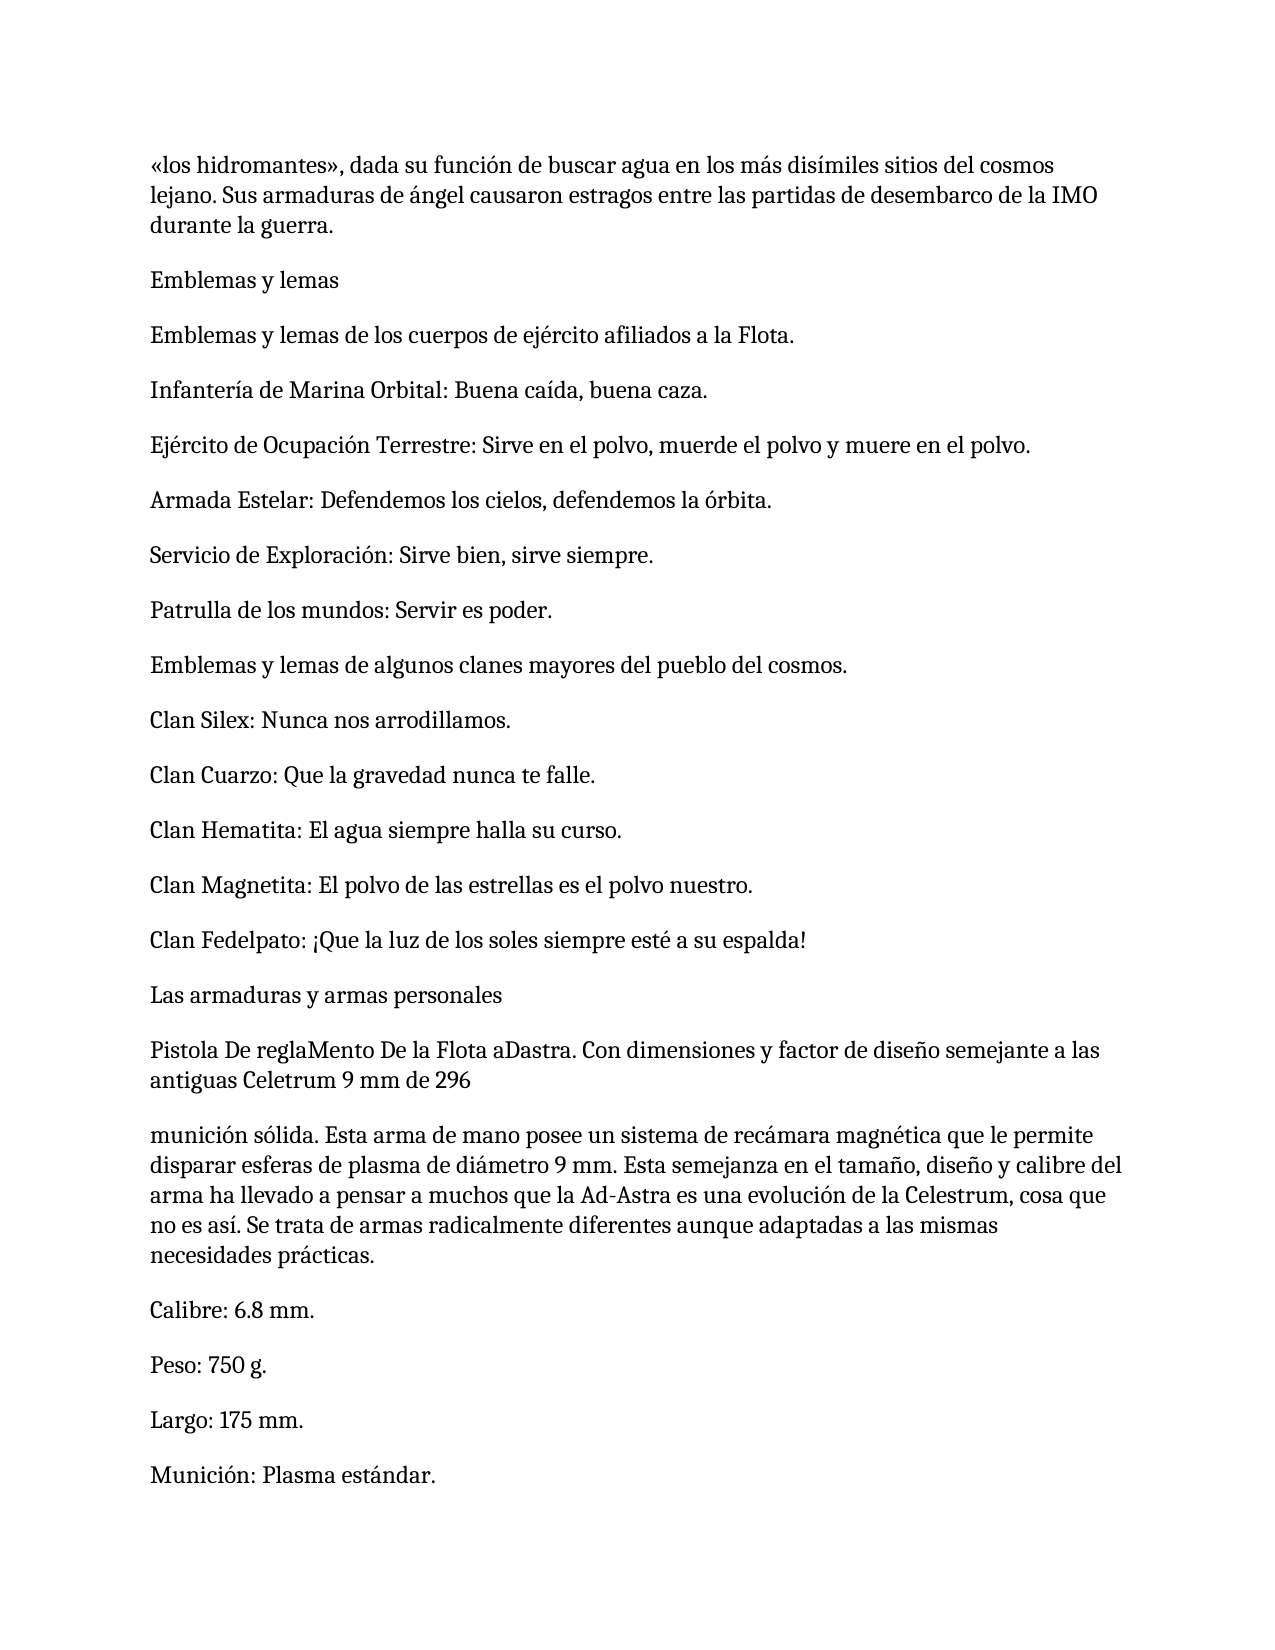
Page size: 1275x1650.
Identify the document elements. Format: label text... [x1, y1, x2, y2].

text Pistola De reglaMento De la Flota aDastra. Con dimensiones y factor de diseño semejante a las antiguas Celetrum 9 mm de 296 [150, 1035, 1125, 1095]
text Armada Estelar: Defendemos los cielos, defendemos la órbita. [150, 485, 1125, 515]
text Munición: Plasma estándar. [150, 1460, 1125, 1490]
text Las armaduras y armas personales [150, 980, 1125, 1010]
text Emblemas y lemas de los cuerpos de ejército afiliados a la Flota. [150, 320, 1125, 350]
text Ejército de Ocupación Terrestre: Sirve en el polvo, muerde el polvo y muere en el polvo. [150, 430, 1125, 460]
text Patrulla de los mundos: Servir es poder. [150, 595, 1125, 625]
text Clan Magnetita: El polvo de las estrellas es el polvo nuestro. [150, 870, 1125, 900]
text Clan Cuarzo: Que la gravedad nunca te falle. [150, 760, 1125, 790]
text Emblemas y lemas [150, 265, 1125, 295]
text Clan Hematita: El agua siempre halla su curso. [150, 815, 1125, 845]
text Emblemas y lemas de algunos clanes mayores del pueblo del cosmos. [150, 650, 1125, 680]
text «los hidromantes», dada su función de buscar agua en los más disímiles sitios del cosmos lejano. Sus armaduras de ángel causaron estragos entre las partidas de desembarco de la IMO durante la guerra. [150, 150, 1125, 240]
text Clan Fedelpato: ¡Que la luz de los soles siempre esté a su espalda! [150, 925, 1125, 955]
text Infantería de Marina Orbital: Buena caída, buena caza. [150, 375, 1125, 405]
text Peso: 750 g. [150, 1350, 1125, 1380]
text Calibre: 6.8 mm. [150, 1295, 1125, 1325]
text Servicio de Exploración: Sirve bien, sirve siempre. [150, 540, 1125, 570]
text munición sólida. Esta arma de mano posee un sistema de recámara magnética que le permite disparar esferas de plasma de diámetro 9 mm. Esta semejanza en el tamaño, diseño y calibre del arma ha llevado a pensar a muchos que la Ad-Astra es una evolución de la Celestrum, cosa que no es así. Se trata de armas radicalmente diferentes aunque adaptadas a las mismas necesidades prácticas. [150, 1120, 1125, 1270]
text Clan Silex: Nunca nos arrodillamos. [150, 705, 1125, 735]
text Largo: 175 mm. [150, 1405, 1125, 1435]
